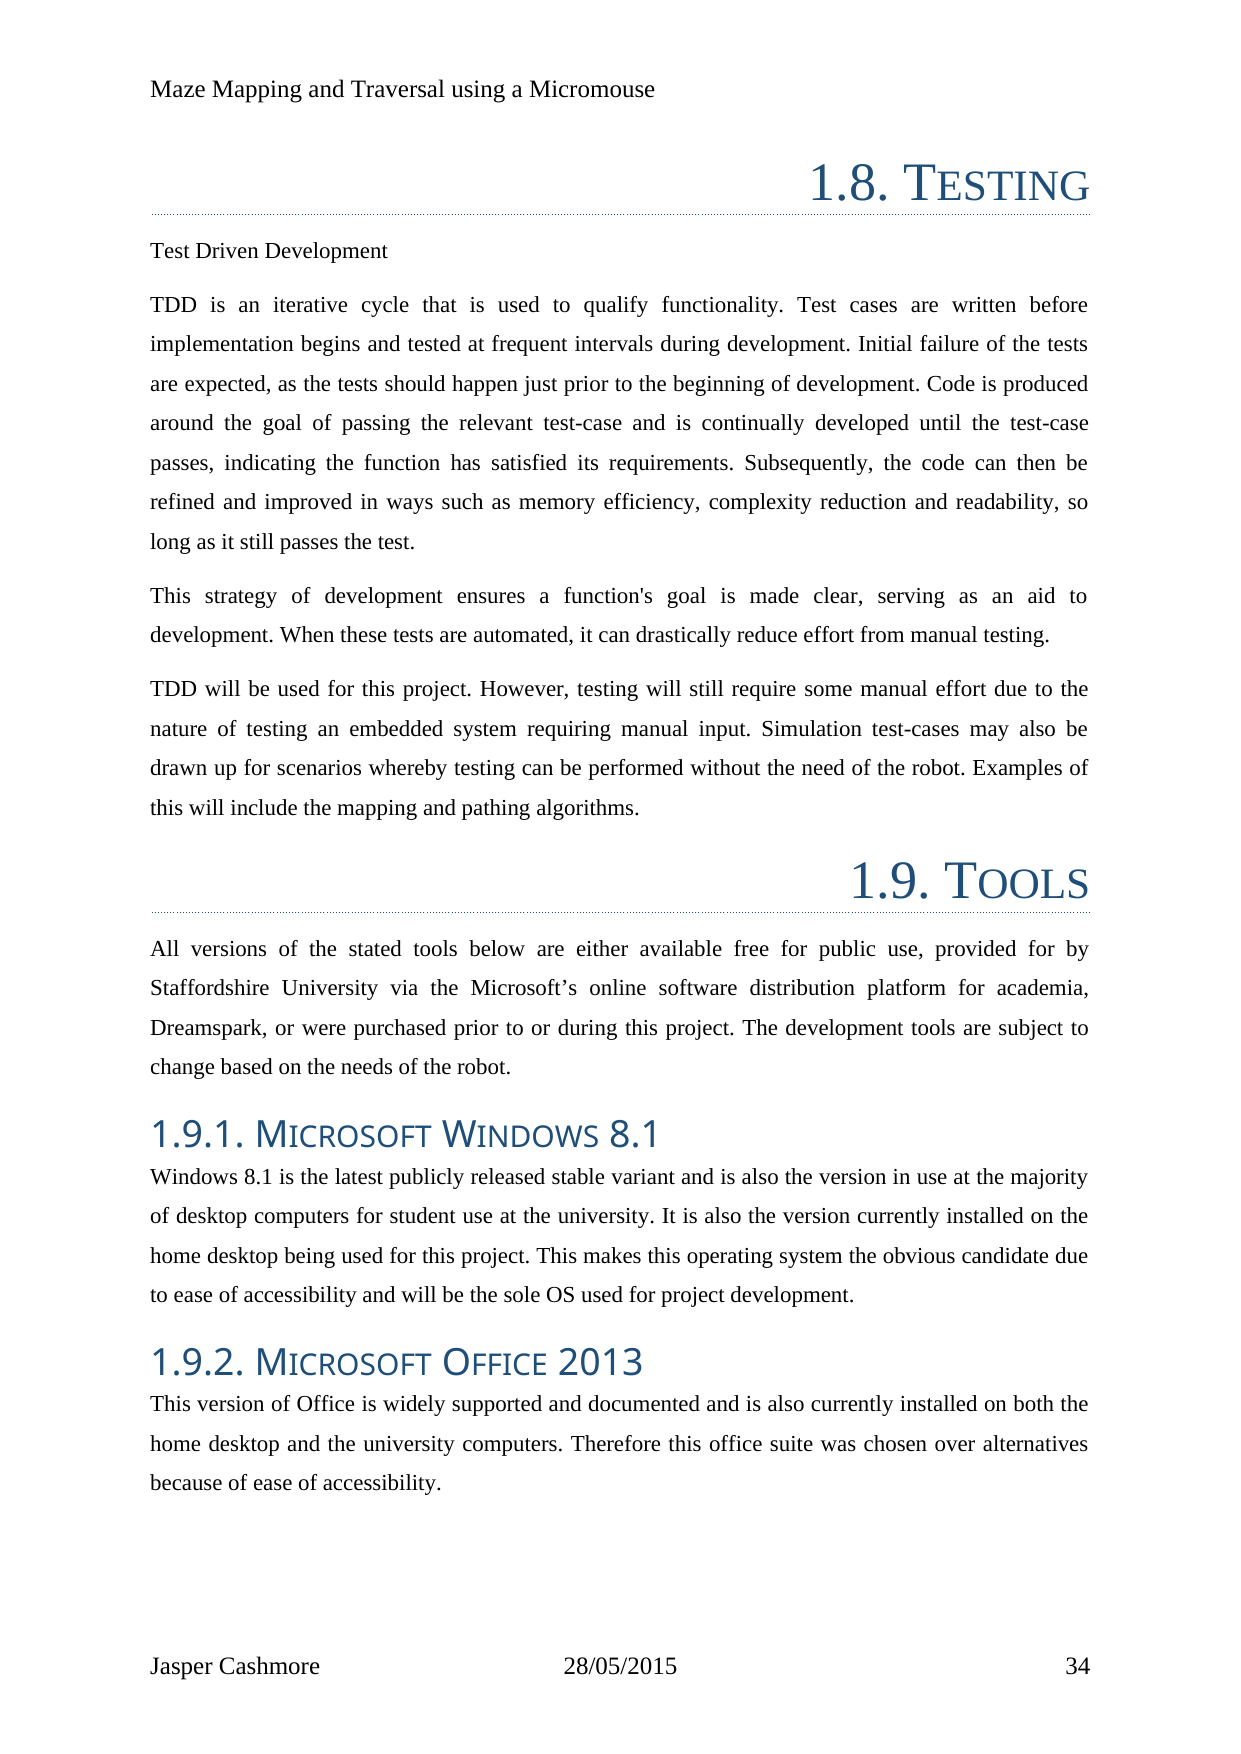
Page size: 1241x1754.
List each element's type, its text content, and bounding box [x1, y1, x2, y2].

subtitle Microsoft Office 2013 [150, 1335, 1090, 1386]
text This version of Office is widely supported and documented and is also currently installed on both the home desktop and the university computers. Therefore this office suite was chosen over alternatives because of ease of accessibility. [150, 1390, 1090, 1496]
text Windows 8.1 is the latest publicly released stable variant and is also the version in use at the majority of desktop computers for student use at the university. It is also the version currently installed on the home desktop being used for this project. This makes this operating system the obvious candidate due to ease of accessibility and will be the sole OS used for project development. [150, 1163, 1090, 1307]
text Test Driven Development [150, 237, 1090, 263]
subtitle Tools [150, 848, 1090, 913]
subtitle Microsoft Windows 8.1 [150, 1107, 1090, 1158]
text TDD is an iterative cycle that is used to qualify functionality. Test cases are written before implementation begins and tested at frequent intervals during development. Initial failure of the tests are expected, as the tests should happen just prior to the beginning of development. Code is produced around the goal of passing the relevant test-case and is continually developed until the test-case passes, indicating the function has satisfied its requirements. Subsequently, the code can then be refined and improved in ways such as memory efficiency, complexity reduction and readability, so long as it still passes the test. [150, 291, 1090, 554]
text TDD will be used for this project. However, testing will still require some manual effort due to the nature of testing an embedded system requiring manual input. Simulation test-cases may also be drawn up for scenarios whereby testing can be performed without the need of the robot. Examples of this will include the mapping and pathing algorithms. [150, 676, 1090, 820]
subtitle Testing [150, 150, 1090, 215]
text All versions of the stated tools below are either available free for public use, provided for by Staffordshire University via the Microsoft’s online software distribution platform for academia, Dreamspark, or were purchased prior to or during this project. The development tools are subject to change based on the needs of the robot. [150, 935, 1090, 1080]
text This strategy of development ensures a function's goal is made clear, serving as an aid to development. When these tests are automated, it can drastically reduce effort from manual testing. [150, 582, 1090, 648]
